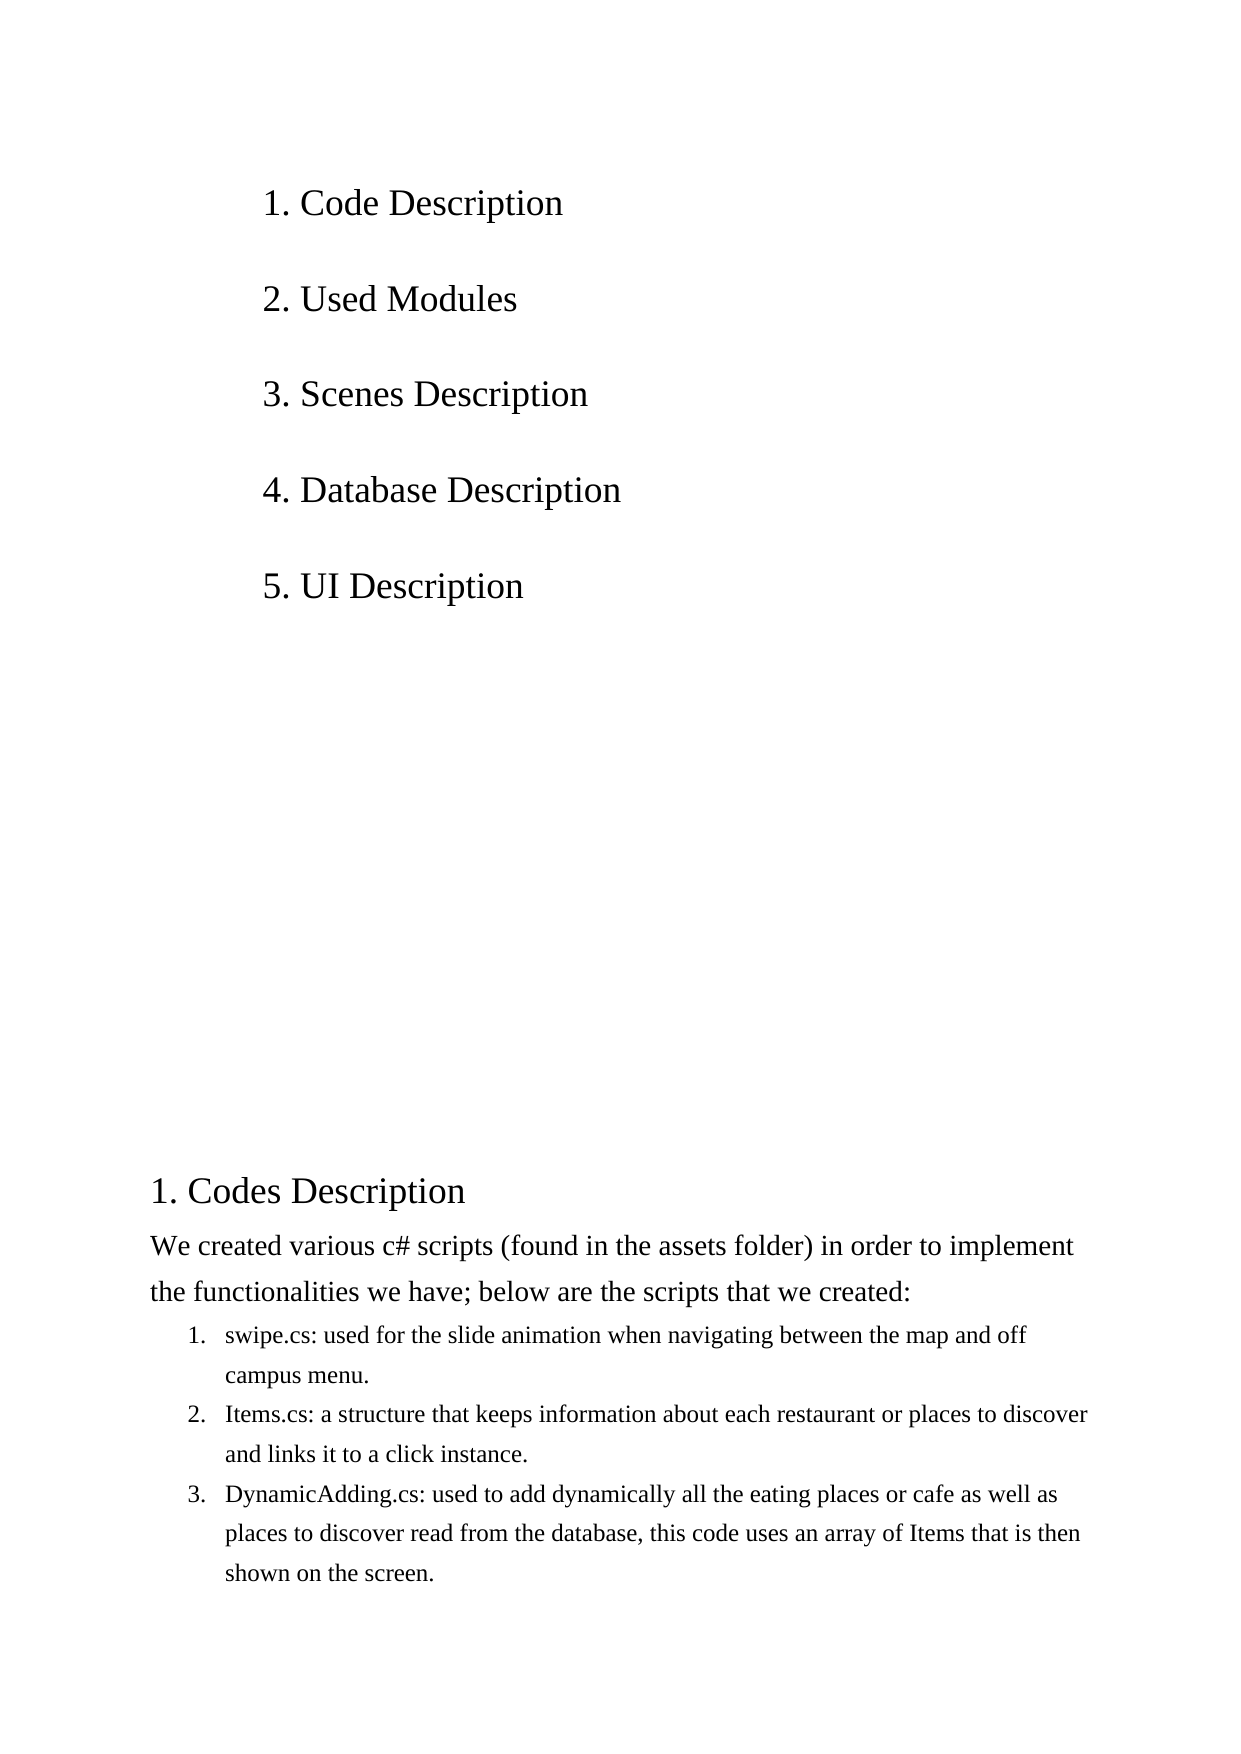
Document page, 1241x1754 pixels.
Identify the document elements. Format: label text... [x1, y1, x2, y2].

list Database Description [262, 468, 1090, 511]
list swipe.cs: used for the slide animation when navigating between the map and off campus menu. [187, 1320, 1090, 1389]
text 1. Codes Description [150, 1168, 1090, 1211]
list UI Description [262, 563, 1090, 607]
list Code Description [262, 180, 1090, 223]
list Scenes Description [262, 372, 1090, 415]
list DynamicAdding.cs: used to add dynamically all the eating places or cafe as well as places to discover read from the database, this code uses an array of Items that is then shown on the screen. [187, 1479, 1090, 1587]
text We created various c# scripts (found in the assets folder) in order to implement the functionalities we have; below are the scripts that we created: [150, 1228, 1090, 1308]
list Items.cs: a structure that keeps information about each restaurant or places to discover and links it to a click instance. [187, 1399, 1090, 1468]
list Used Modules [262, 276, 1090, 319]
